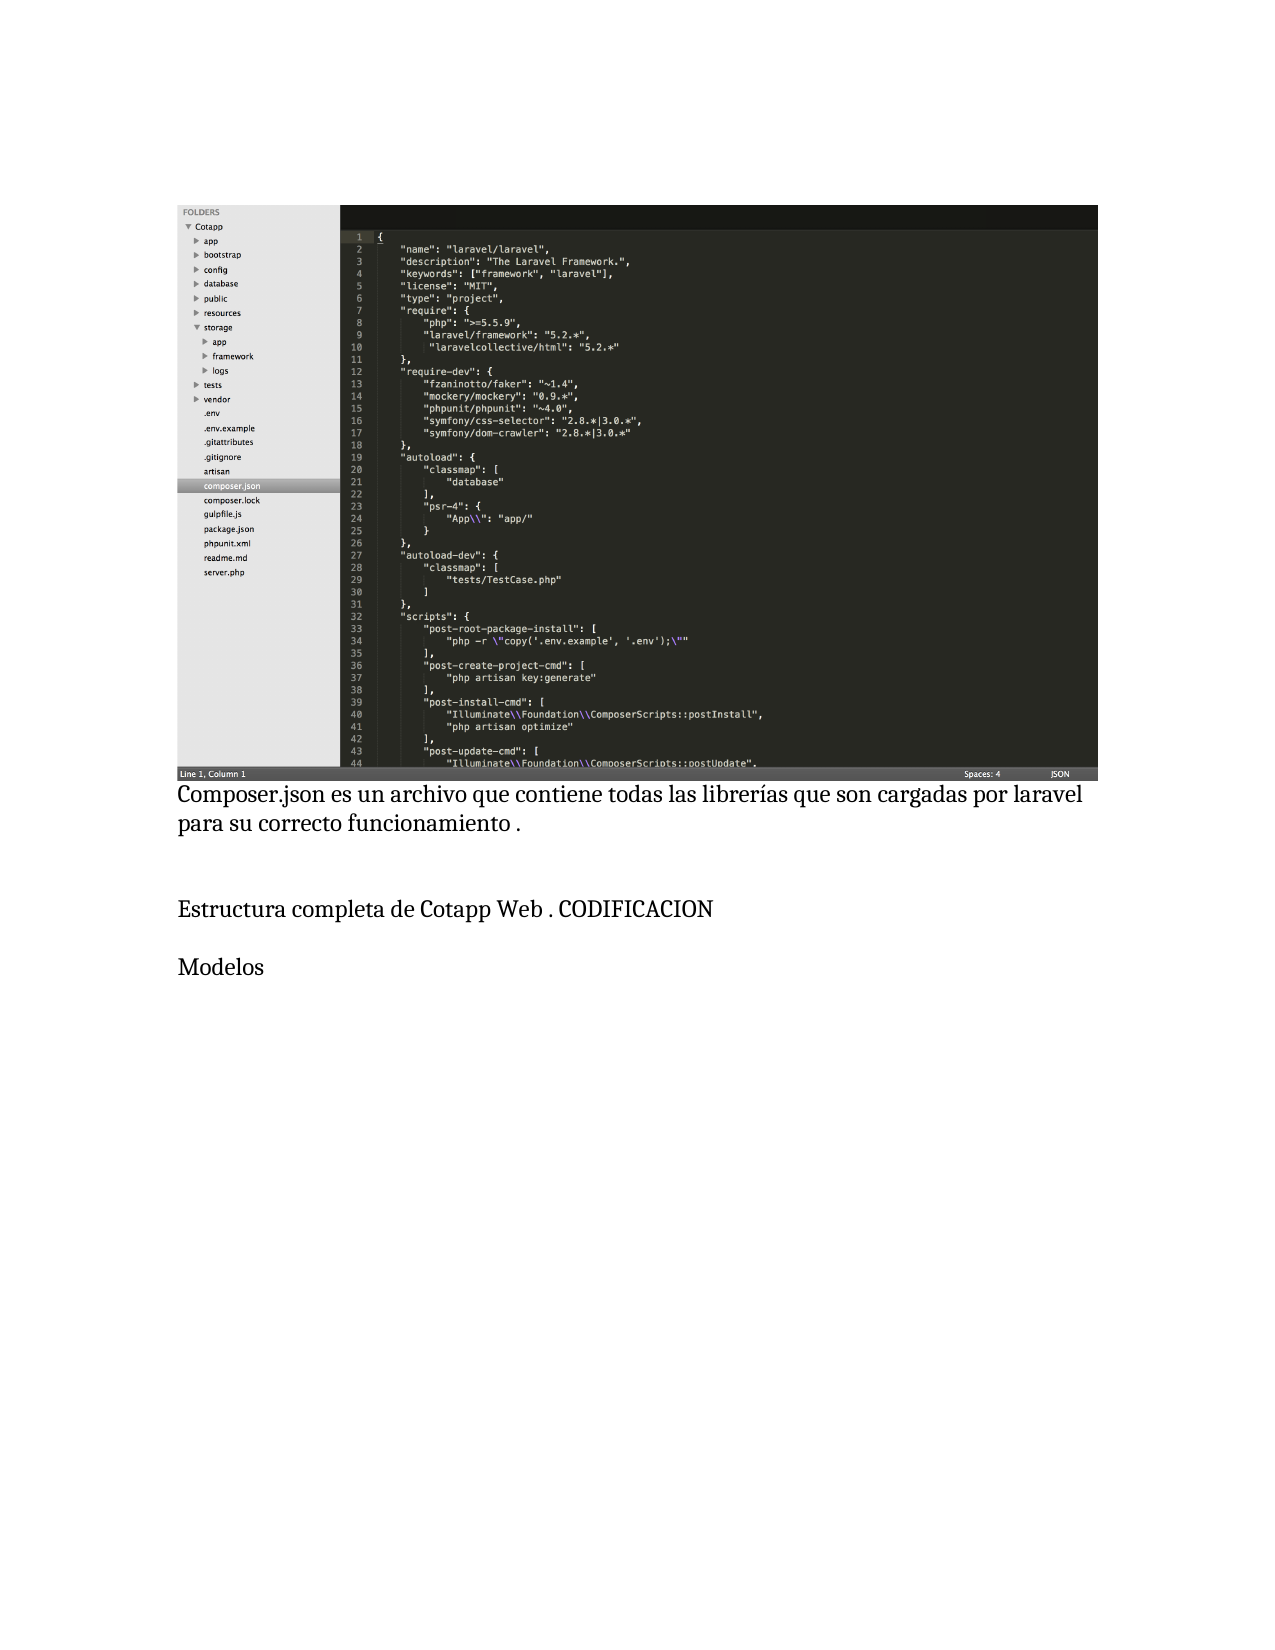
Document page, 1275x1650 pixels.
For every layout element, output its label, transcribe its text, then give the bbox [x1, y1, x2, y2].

text Composer.json es un archivo que contiene todas las librerías que son cargadas por laravel para su correcto funcionamiento . [177, 781, 1098, 838]
picture [177, 205, 1098, 781]
text Estructura completa de Cotapp Web . CODIFICACION [177, 895, 1098, 924]
text Modelos [177, 953, 1098, 981]
